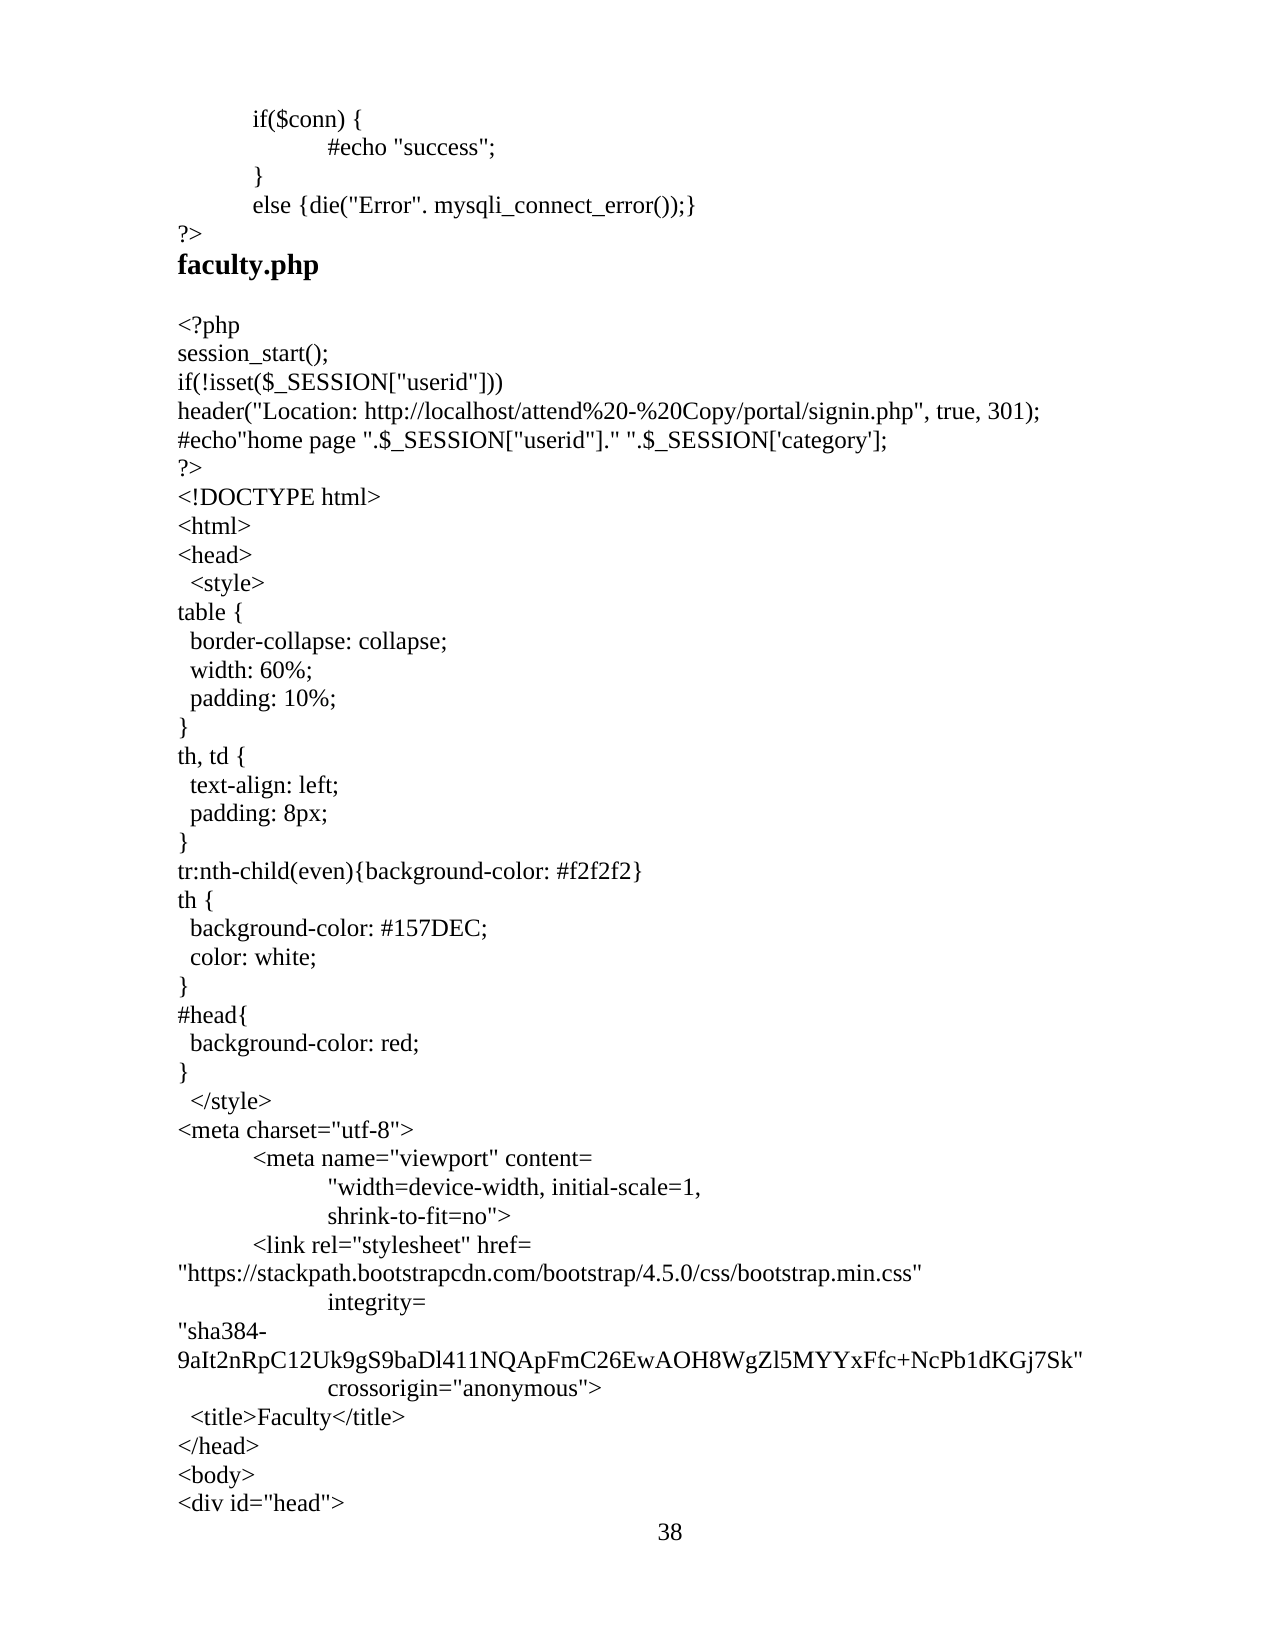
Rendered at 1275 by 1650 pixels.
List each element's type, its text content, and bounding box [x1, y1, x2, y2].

text <?php [177, 310, 1162, 338]
text <html> [177, 511, 1162, 540]
text background-color: #157DEC; [177, 913, 1162, 942]
text } [177, 712, 1162, 741]
text tr:nth-child(even){background-color: #f2f2f2} [177, 856, 1162, 885]
text ?> [177, 453, 1162, 482]
text <style> [177, 568, 1162, 597]
text crossorigin="anonymous"> [177, 1373, 1162, 1402]
text th, td { [177, 741, 1162, 770]
text "width=device-width, initial-scale=1, [177, 1172, 1162, 1201]
text padding: 8px; [177, 798, 1162, 827]
text <meta charset="utf-8"> [177, 1115, 1162, 1143]
text <meta name="viewport" content= [177, 1143, 1162, 1172]
text else {die("Error". mysqli_connect_error());} [177, 190, 1162, 219]
text faculty.php [177, 247, 1162, 281]
text integrity= [177, 1287, 1162, 1316]
text padding: 10%; [177, 683, 1162, 712]
text } [177, 827, 1162, 856]
text th { [177, 885, 1162, 913]
text <link rel="stylesheet" href= [177, 1230, 1162, 1258]
text #echo"home page ".$_SESSION["userid"]." ".$_SESSION['category']; [177, 425, 1162, 453]
text </head> [177, 1431, 1162, 1460]
text ?> [177, 219, 1162, 247]
text #echo "success"; [177, 132, 1162, 161]
text if($conn) { [177, 104, 1162, 132]
text border-collapse: collapse; [177, 626, 1162, 655]
text </style> [177, 1086, 1162, 1115]
text <head> [177, 540, 1162, 568]
text #head{ [177, 1000, 1162, 1028]
text color: white; [177, 942, 1162, 971]
text background-color: red; [177, 1028, 1162, 1057]
text <body> [177, 1460, 1162, 1488]
text "sha384-9aIt2nRpC12Uk9gS9baDl411NQApFmC26EwAOH8WgZl5MYYxFfc+NcPb1dKGj7Sk" [177, 1316, 1162, 1373]
text } [177, 1057, 1162, 1086]
text if(!isset($_SESSION["userid"])) [177, 367, 1162, 396]
text <!DOCTYPE html> [177, 482, 1162, 511]
text } [177, 971, 1162, 1000]
text text-align: left; [177, 770, 1162, 798]
text width: 60%; [177, 655, 1162, 683]
text <div id="head"> [177, 1488, 1162, 1517]
text "https://stackpath.bootstrapcdn.com/bootstrap/4.5.0/css/bootstrap.min.css" [177, 1258, 1162, 1287]
text header("Location: http://localhost/attend%20-%20Copy/portal/signin.php", true, 301); [177, 396, 1162, 425]
text table { [177, 597, 1162, 626]
text } [177, 161, 1162, 190]
text session_start(); [177, 338, 1162, 367]
text shrink-to-fit=no"> [177, 1201, 1162, 1230]
text <title>Faculty</title> [177, 1402, 1162, 1431]
